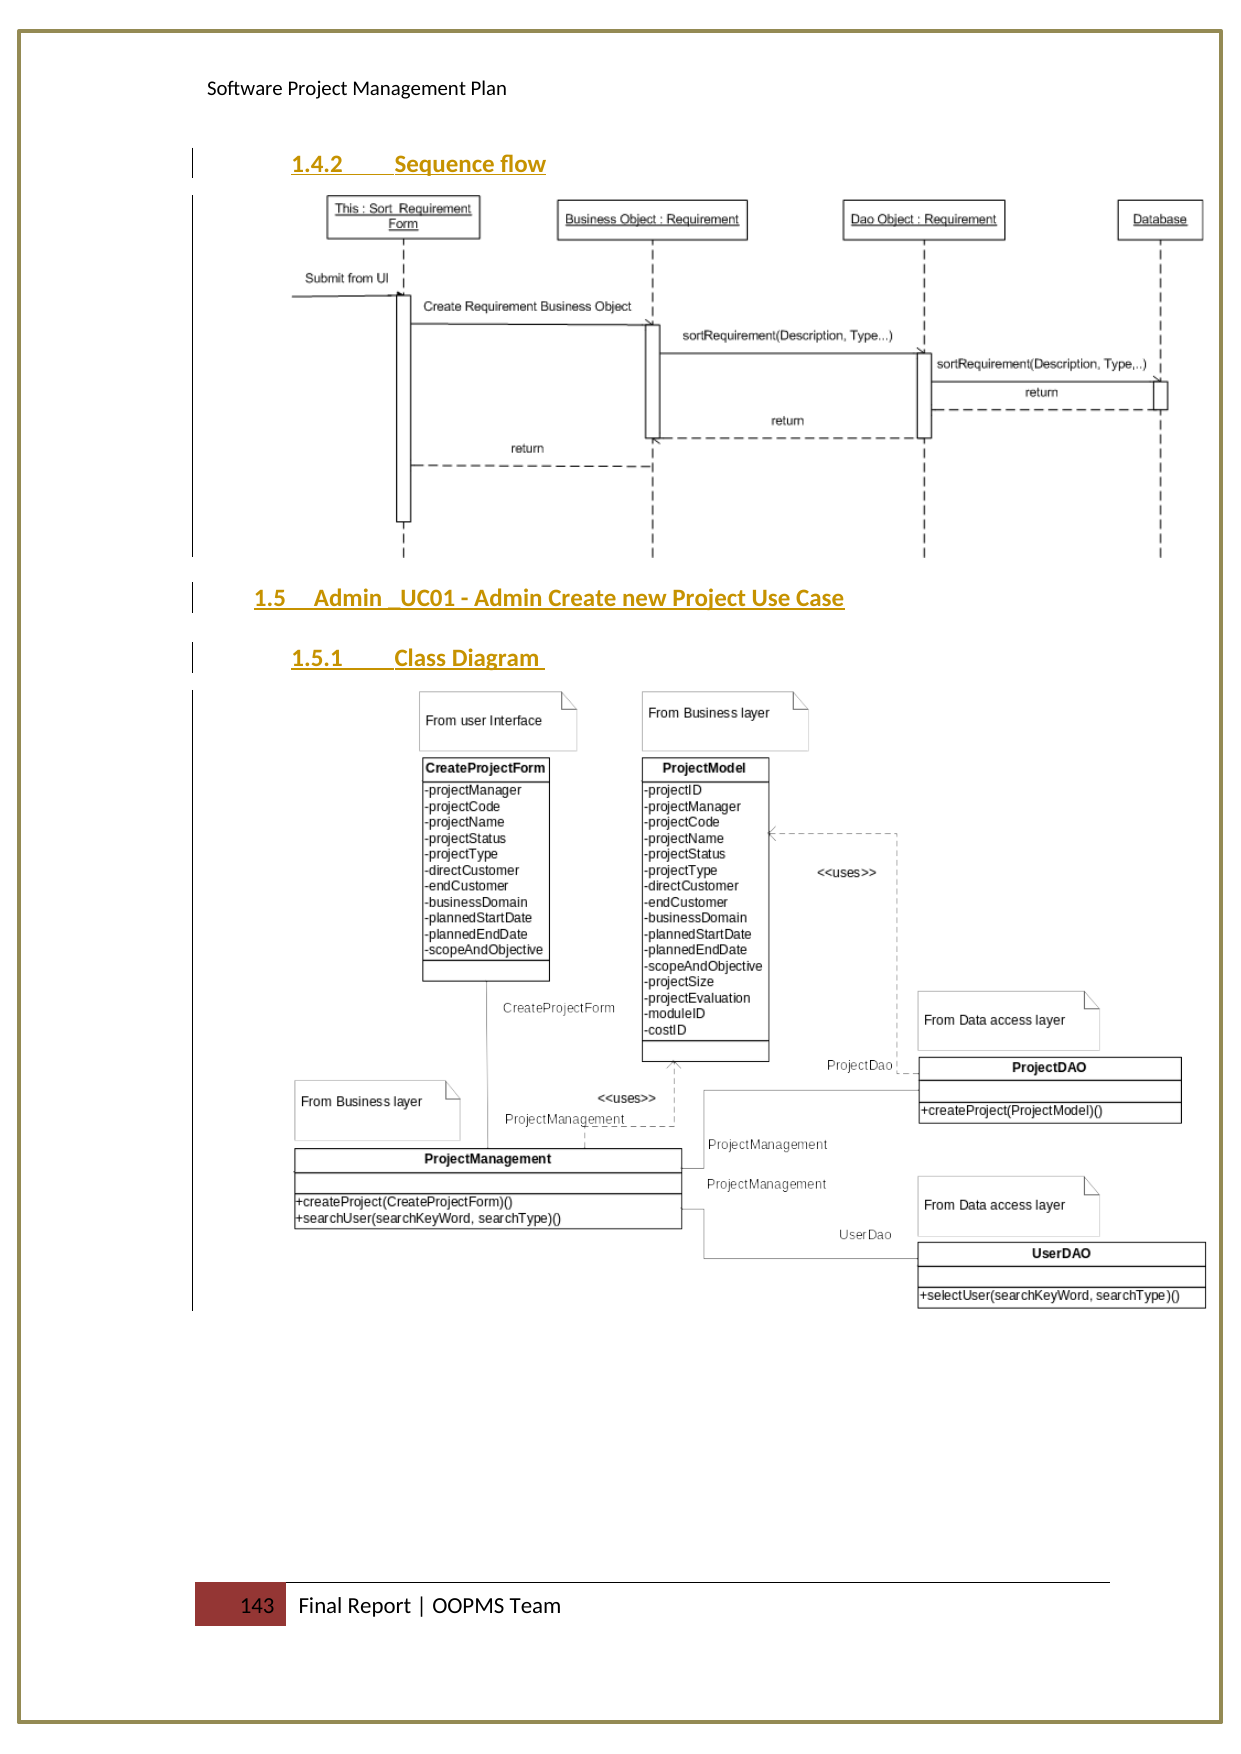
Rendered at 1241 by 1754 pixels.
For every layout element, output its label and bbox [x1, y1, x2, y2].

picture [291, 195, 1204, 558]
